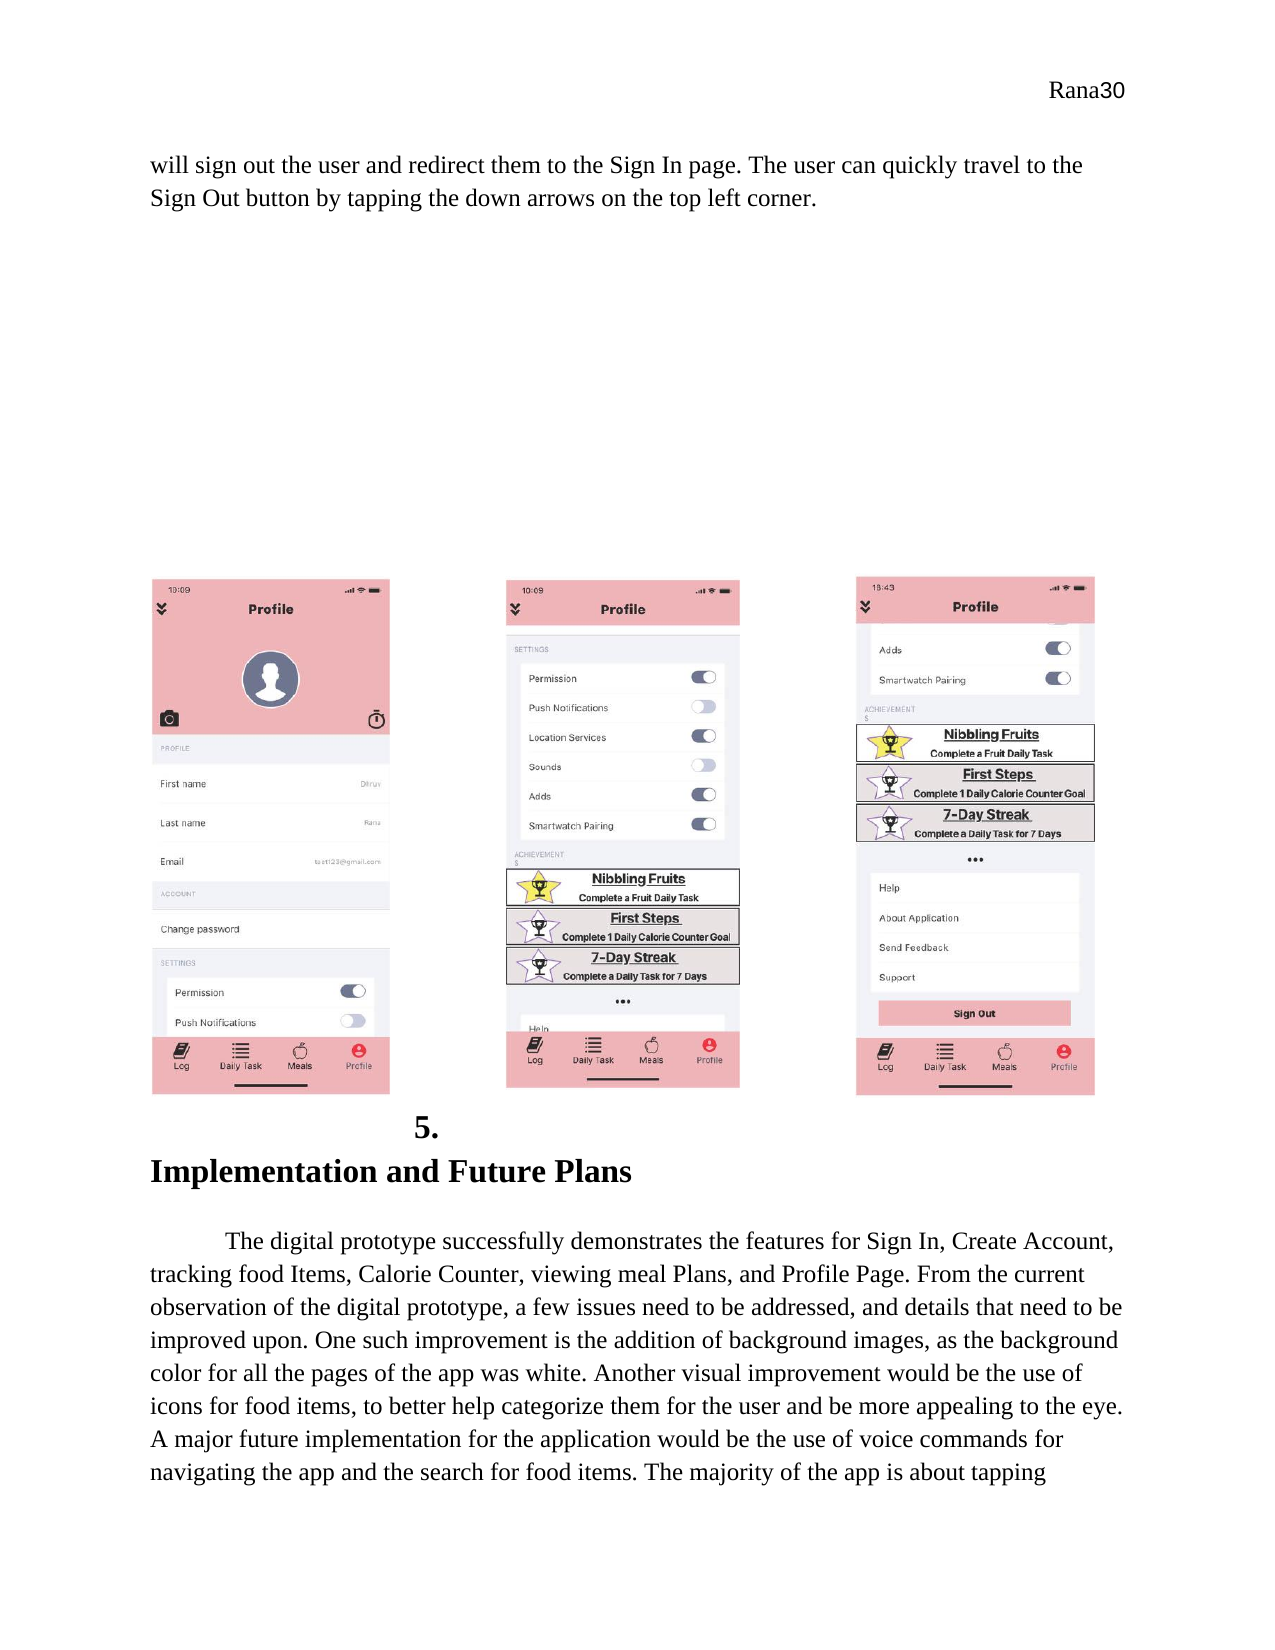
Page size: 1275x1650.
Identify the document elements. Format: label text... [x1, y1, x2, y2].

subtitle 5. Implementation and Future Plans [150, 1108, 1125, 1190]
picture [140, 576, 395, 1101]
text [150, 150, 1125, 212]
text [150, 1226, 1125, 1486]
picture [498, 576, 748, 1096]
picture [850, 573, 1101, 1099]
